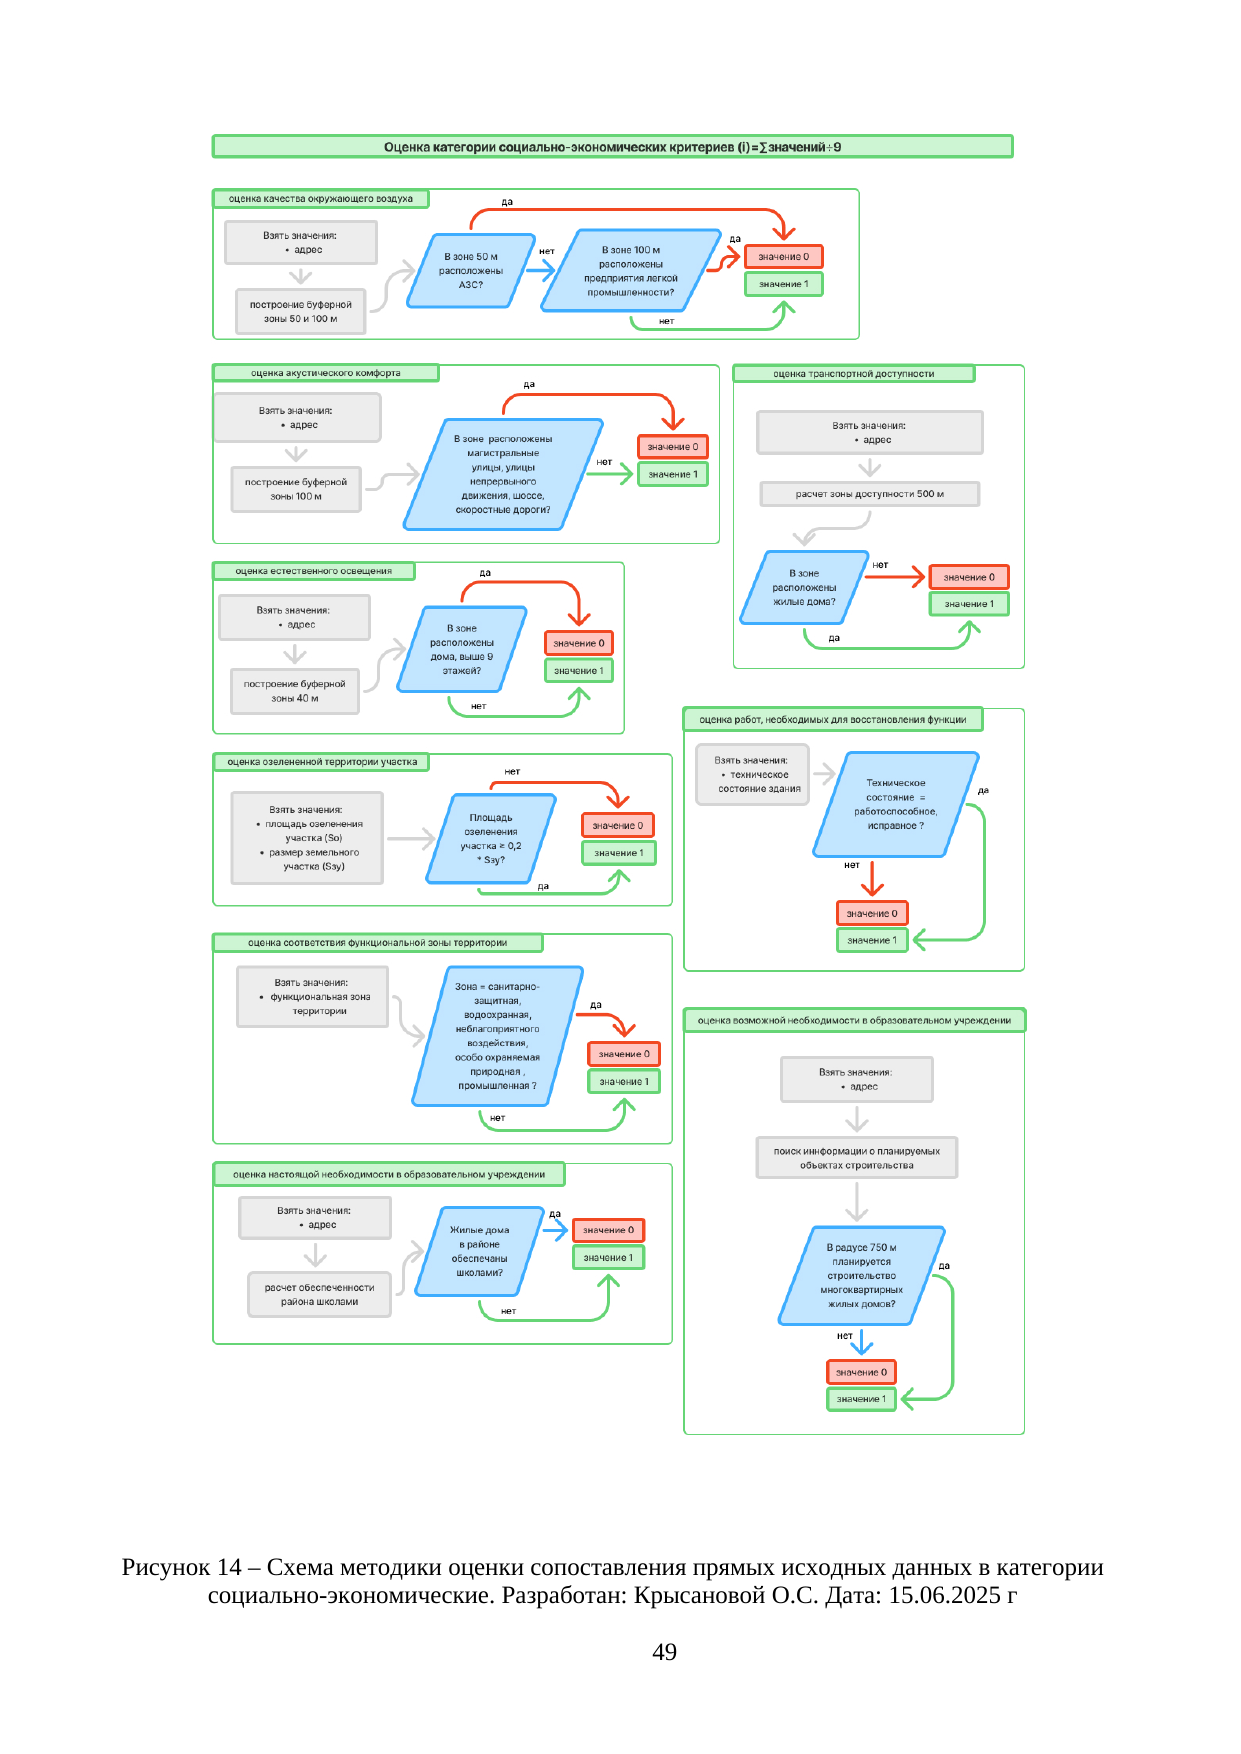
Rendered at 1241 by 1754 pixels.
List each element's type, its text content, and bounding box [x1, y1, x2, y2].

picture [186, 118, 1039, 1552]
text Рисунок 14 – Схема методики оценки сопоставления прямых исходных данных в категории социально-экономические. Разработан: Крысановой О.С. Дата: 15.06.2025 г [74, 1552, 1152, 1609]
